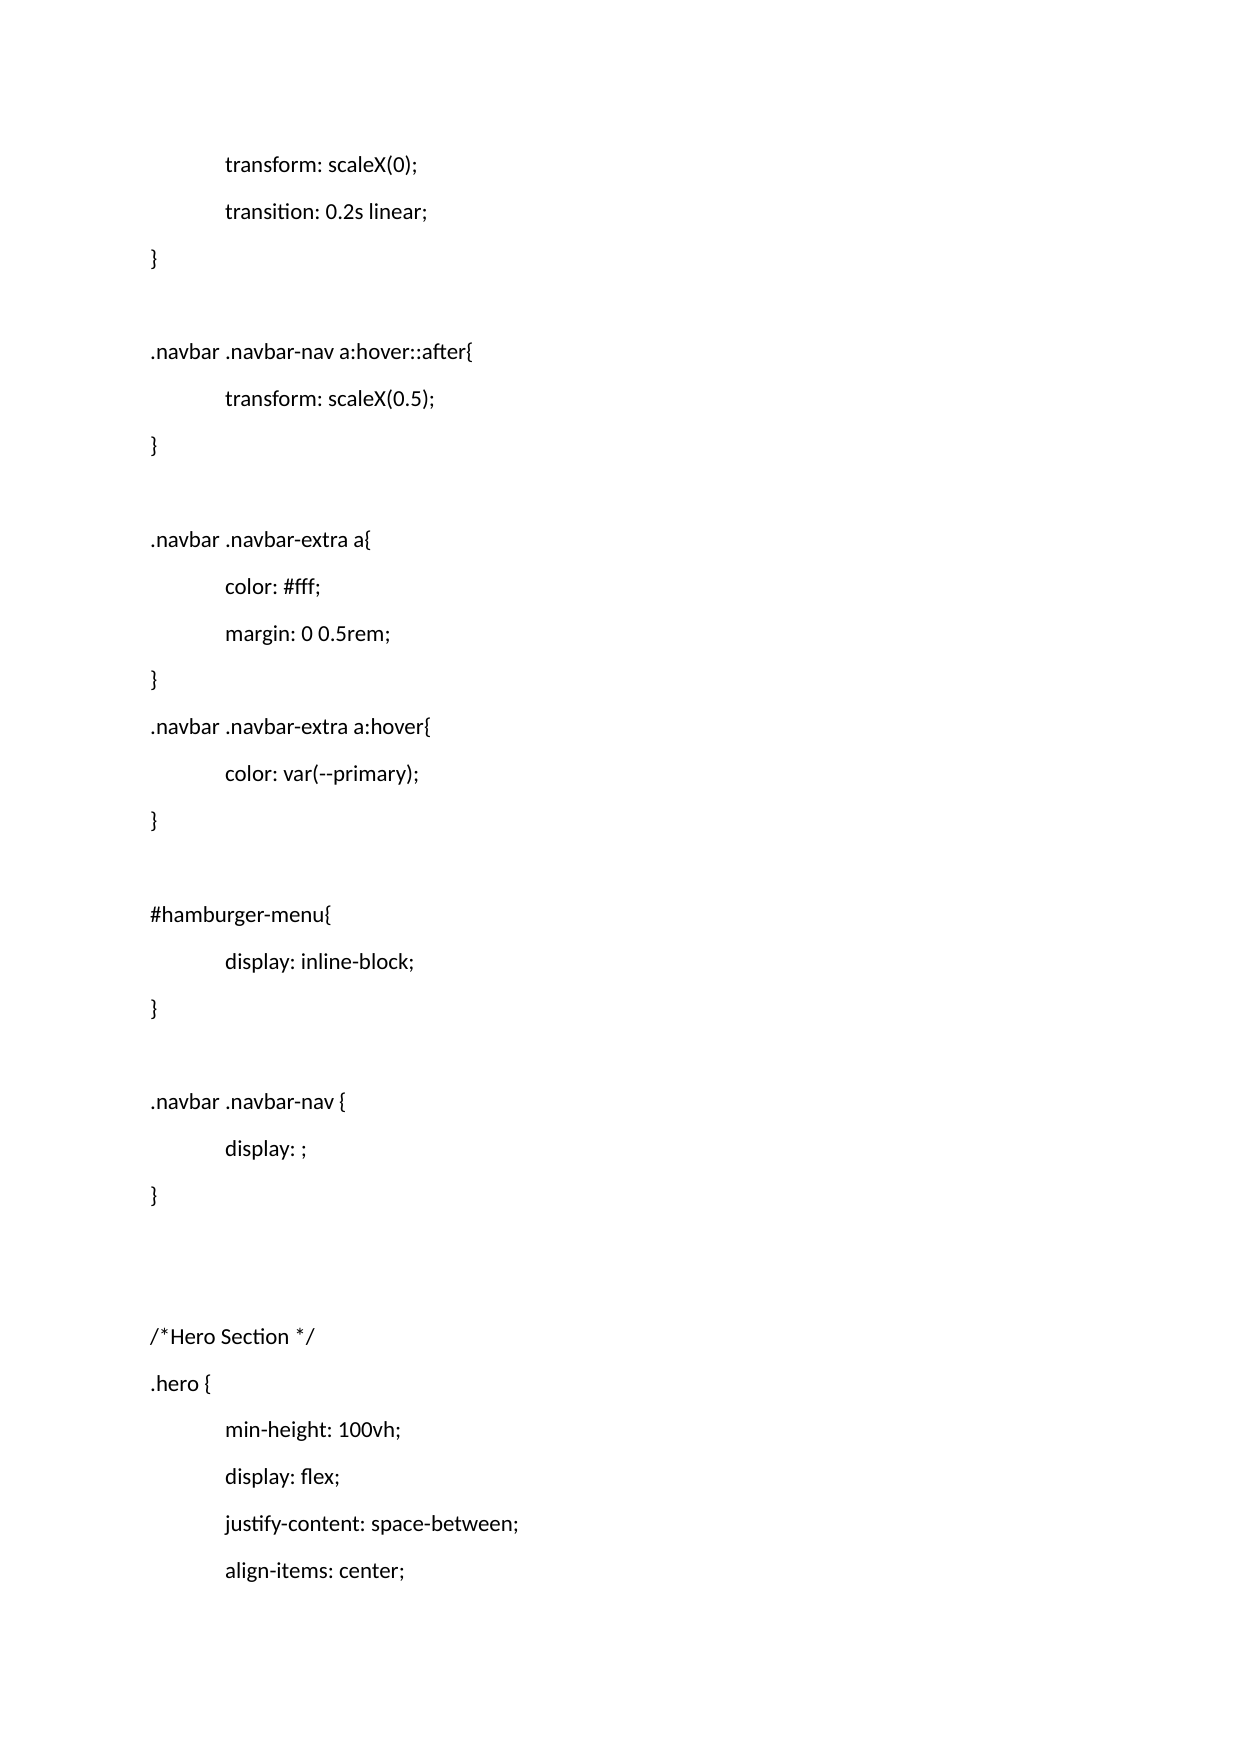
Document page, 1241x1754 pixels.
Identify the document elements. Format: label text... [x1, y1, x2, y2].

text .hero { [150, 1369, 1090, 1397]
text min-height: 100vh; [150, 1416, 1090, 1444]
text } [150, 806, 1090, 834]
text display: ; [150, 1134, 1090, 1162]
text transform: scaleX(0); [150, 150, 1090, 178]
text color: var(--primary); [150, 759, 1090, 787]
text .navbar .navbar-extra a:hover{ [150, 712, 1090, 741]
text } [150, 994, 1090, 1022]
text display: inline-block; [150, 947, 1090, 975]
text /*Hero Section */ [150, 1322, 1090, 1350]
text } [150, 1181, 1090, 1209]
text } [150, 431, 1090, 459]
text transform: scaleX(0.5); [150, 384, 1090, 412]
text margin: 0 0.5rem; [150, 619, 1090, 647]
text .navbar .navbar-nav a:hover::after{ [150, 337, 1090, 366]
text display: flex; [150, 1462, 1090, 1491]
text transition: 0.2s linear; [150, 197, 1090, 225]
text justify-content: space-between; [150, 1509, 1090, 1537]
text #hamburger-menu{ [150, 900, 1090, 928]
text .navbar .navbar-extra a{ [150, 525, 1090, 553]
text color: #fff; [150, 572, 1090, 600]
text align-items: center; [150, 1556, 1090, 1584]
text } [150, 244, 1090, 272]
text .navbar .navbar-nav { [150, 1087, 1090, 1116]
text } [150, 666, 1090, 694]
